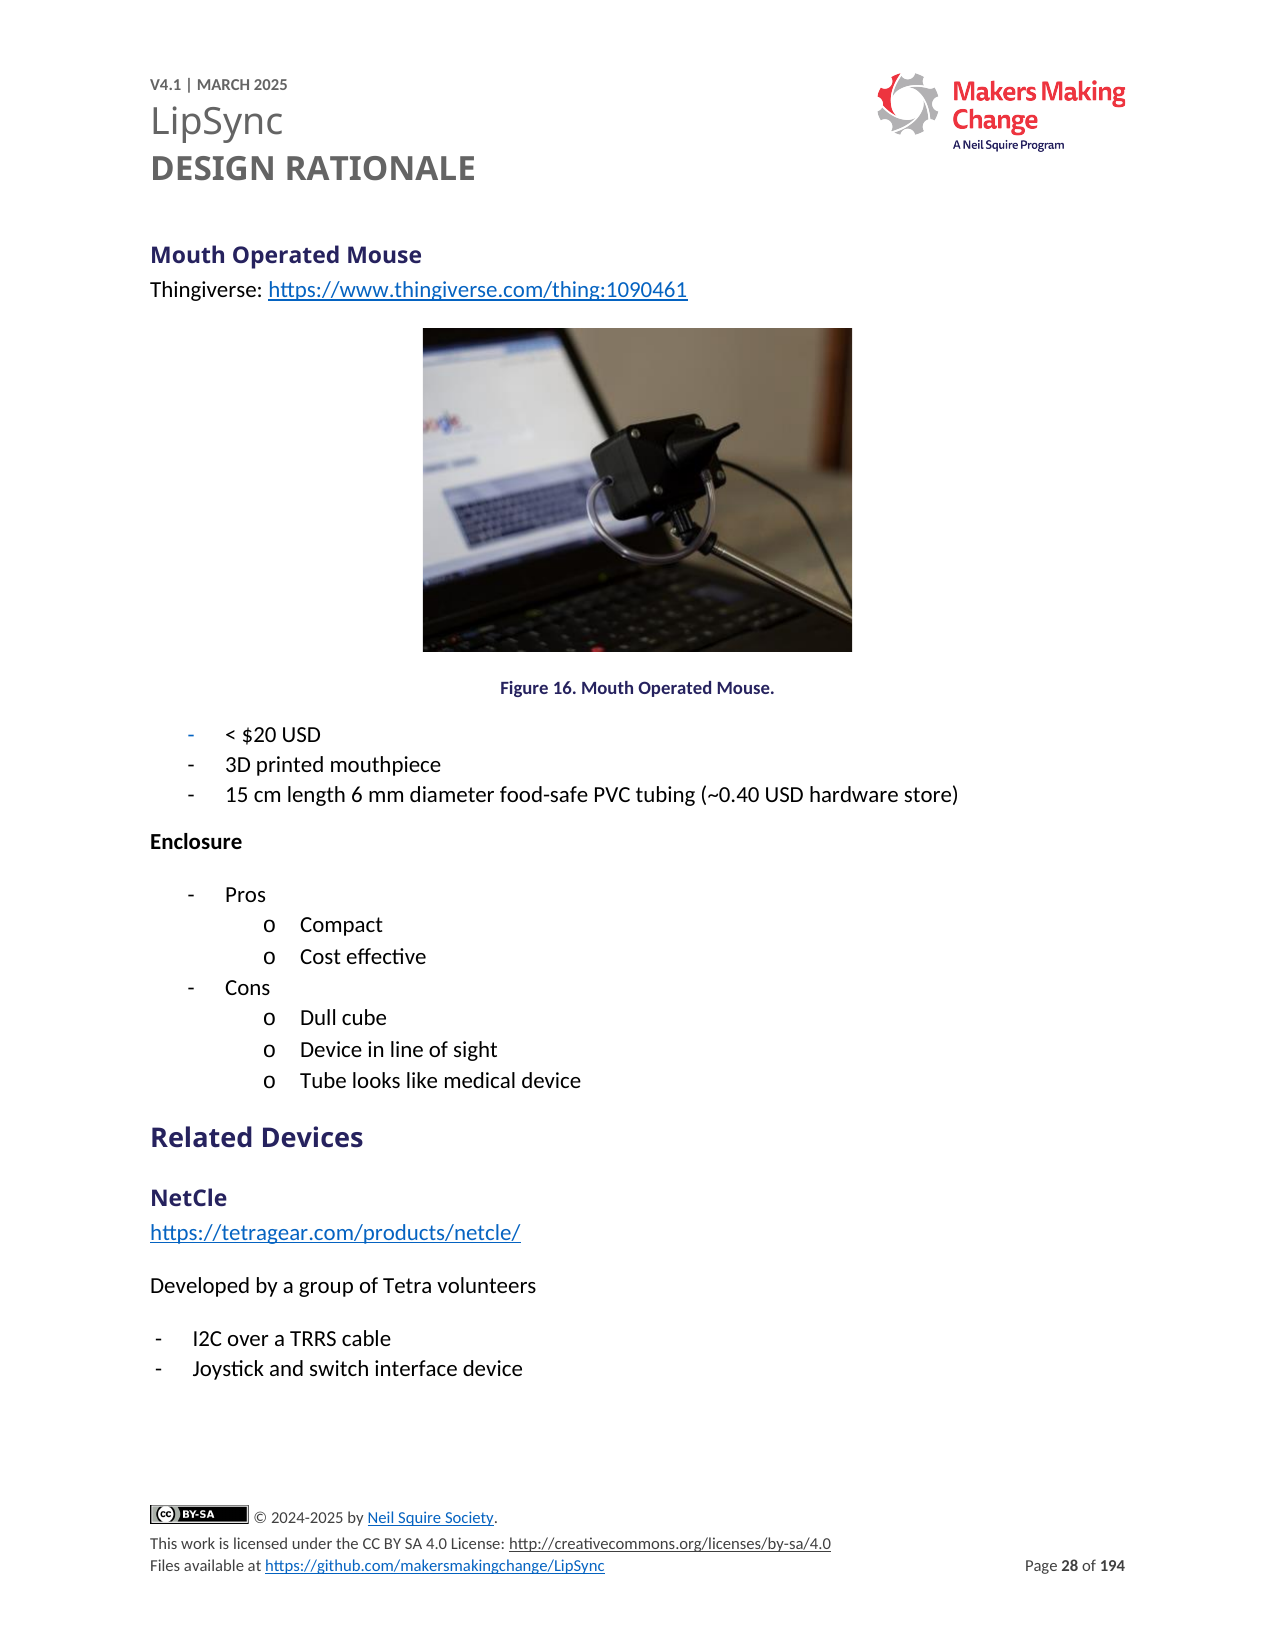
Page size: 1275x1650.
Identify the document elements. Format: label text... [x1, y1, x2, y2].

text Thingiverse: https://www.thingiverse.com/thing:1090461 [150, 275, 1125, 303]
list Compact [262, 910, 1125, 939]
picture [877, 73, 1125, 152]
list Dull cube [262, 1003, 1125, 1033]
subtitle NetCle [150, 1182, 1125, 1213]
text Enclosure [150, 827, 1125, 855]
list Joystick and switch interface device [155, 1354, 1125, 1382]
list Cons [187, 973, 1125, 1001]
list Cost effective [262, 942, 1125, 971]
list < $20 USD [187, 720, 1125, 748]
text https://tetragear.com/products/netcle/ [150, 1218, 1125, 1246]
list I2C over a TRRS cable [155, 1324, 1125, 1352]
picture [150, 1505, 249, 1524]
list Device in line of sight [262, 1035, 1125, 1064]
list 15 cm length 6 mm diameter food-safe PVC tubing (~0.40 USD hardware store) [187, 780, 1125, 808]
subtitle Related Devices [150, 1119, 1125, 1156]
list Tube looks like medical device [262, 1066, 1125, 1096]
picture [422, 328, 853, 652]
text Developed by a group of Tetra volunteers [150, 1271, 1125, 1299]
list Pros [187, 880, 1125, 908]
subtitle Mouth Operated Mouse [150, 239, 1125, 271]
list 3D printed mouthpiece [187, 750, 1125, 778]
